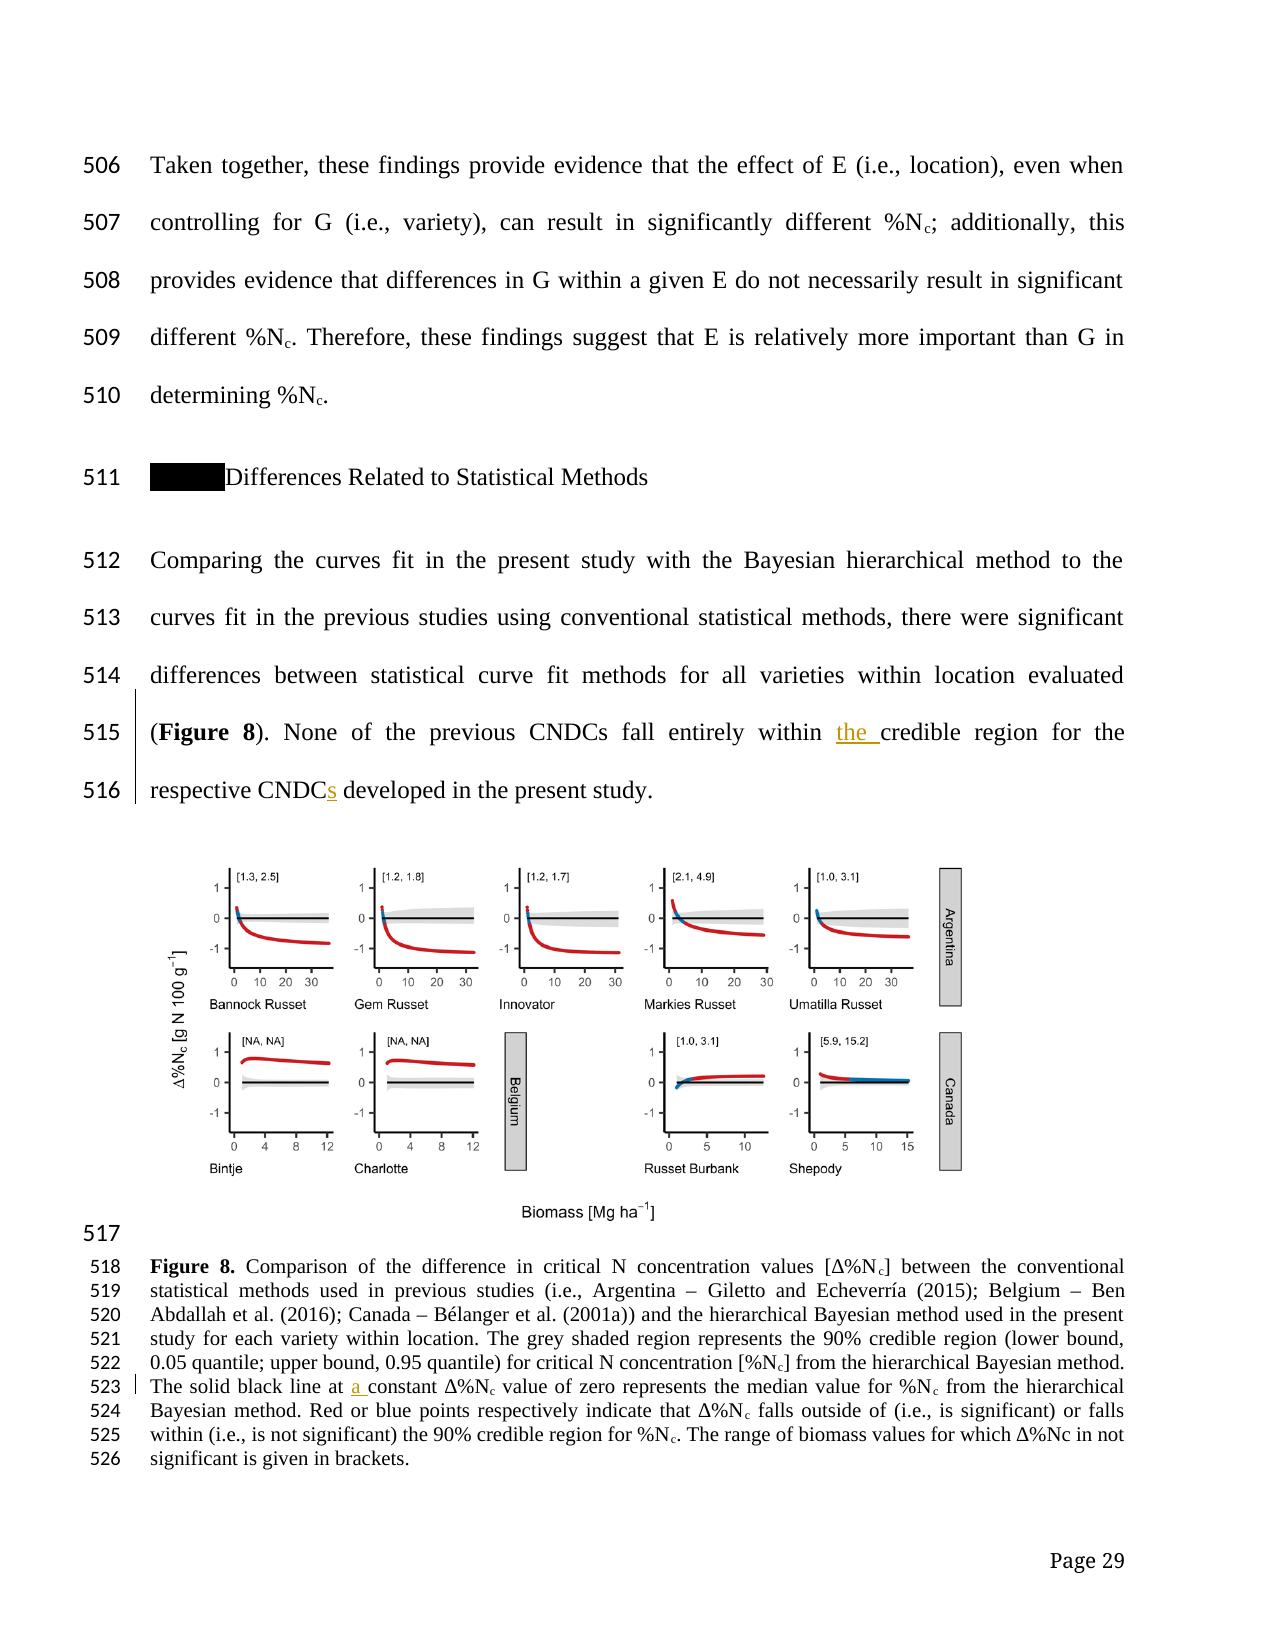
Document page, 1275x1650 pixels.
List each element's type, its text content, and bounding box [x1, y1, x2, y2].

text Figure 8. Comparison of the difference in critical N concentration values [∆%Nc] between the conventional statistical methods used in previous studies (i.e., Argentina – Giletto and Echeverría (2015); Belgium – Ben Abdallah et al. (2016); Canada – Bélanger et al. (2001a)) and the hierarchical Bayesian method used in the present study for each variety within location. The grey shaded region represents the 90% credible region (lower bound, 0.05 quantile; upper bound, 0.95 quantile) for critical N concentration [%Nc] from the hierarchical Bayesian method. The solid black line at constant ∆%Nc value of zero represents the median value for %Nc from the hierarchical Bayesian method. Red or blue points respectively indicate that ∆%Nc falls outside of (i.e., is significant) or falls within (i.e., is not significant) the 90% credible region for %Nc. The range of biomass values for which ∆%Nc in not significant is given in brackets. [150, 1253, 1125, 1470]
text Comparing the curves fit in the present study with the Bayesian hierarchical method to the curves fit in the previous studies using conventional statistical methods, there were significant differences between statistical curve fit methods for all varieties within location evaluated (Figure 8). None of the previous CNDCs fall entirely within credible region for the respective CNDC developed in the present study. [150, 545, 1125, 804]
subtitle Differences Related to Statistical Methods [150, 462, 1125, 491]
picture [150, 857, 972, 1241]
text Taken together, these findings provide evidence that the effect of E (i.e., location), even when controlling for G (i.e., variety), can result in significantly different %Nc; additionally, this provides evidence that differences in G within a given E do not necessarily result in significant different %Nc. Therefore, these findings suggest that E is relatively more important than G in determining %Nc. [150, 150, 1125, 409]
